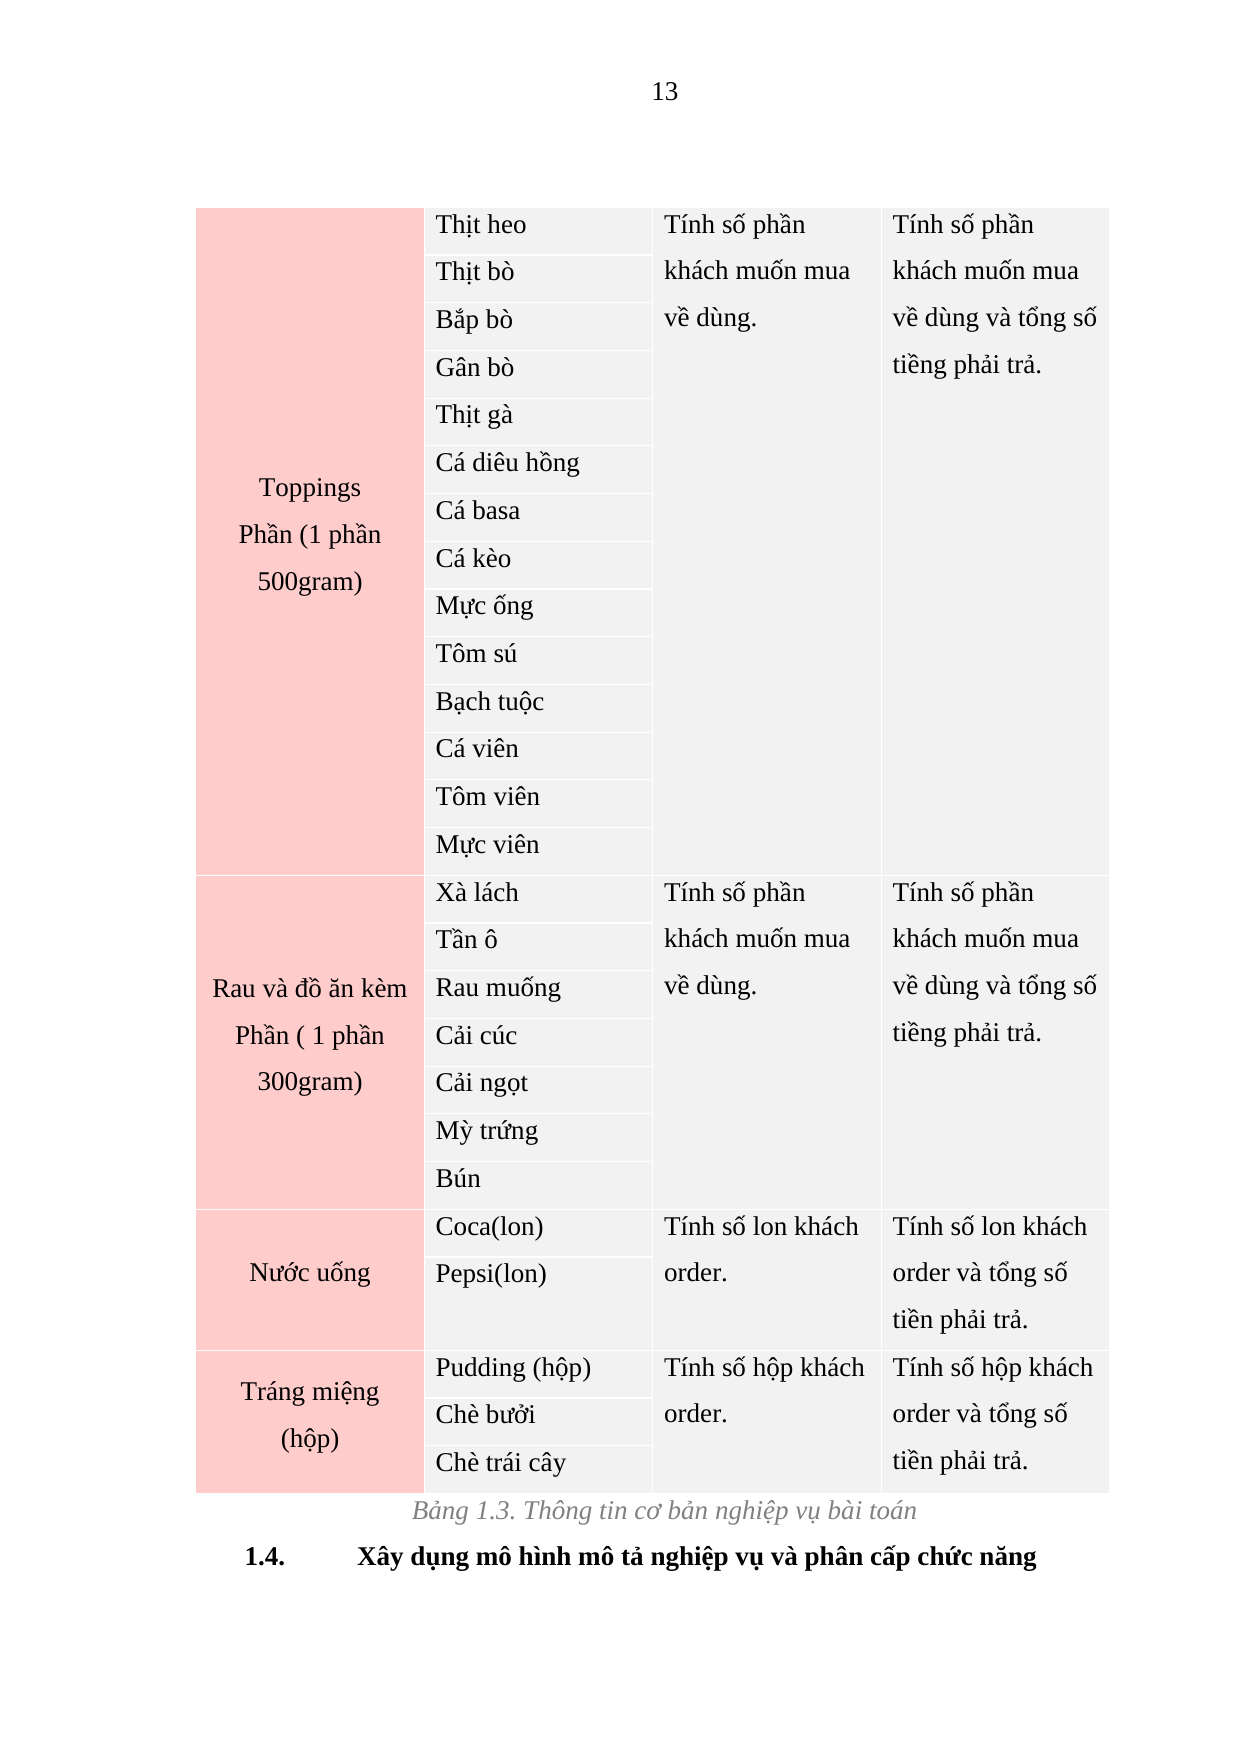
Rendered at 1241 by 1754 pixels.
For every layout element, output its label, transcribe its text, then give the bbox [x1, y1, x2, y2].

table_cell Mực viên [425, 828, 652, 875]
table_cell Cá kèo [425, 542, 652, 588]
table_cell Cá diêu hồng [425, 446, 652, 493]
table_cell Tôm viên [425, 780, 652, 827]
table_cell Tính số hộp khách order. [653, 1351, 881, 1493]
table_cell Tính số phần khách muốn mua về dùng. [653, 208, 881, 875]
table_cell Bún [425, 1162, 652, 1209]
table_cell Cải ngọt [425, 1067, 652, 1113]
table_cell Bắp bò [425, 303, 652, 350]
table_cell Coca(lon) [425, 1210, 652, 1256]
table_cell Pudding (hộp) [425, 1351, 652, 1397]
table_cell Tráng miệng (hộp) [196, 1351, 424, 1493]
table_cell Mỳ trứng [425, 1114, 652, 1161]
table_cell Tính số hộp khách order và tổng số tiền phải trả. [882, 1351, 1109, 1493]
table_cell Thịt gà [425, 399, 652, 445]
table_cell Gân bò [425, 351, 652, 398]
table_cell Cá viên [425, 733, 652, 779]
table_cell Tính số lon khách order. [653, 1210, 881, 1350]
table_cell Pepsi(lon) [425, 1258, 652, 1350]
table_cell Tôm sú [425, 637, 652, 684]
table_cell Thịt heo [425, 208, 652, 254]
table_cell Tính số phần khách muốn mua về dùng. [653, 876, 881, 1209]
table_cell Tần ô [425, 924, 652, 970]
table_cell Bạch tuộc [425, 685, 652, 732]
table_cell Chè bưởi [425, 1399, 652, 1445]
table_cell Xà lách [425, 876, 652, 922]
table_cell Mực ống [425, 590, 652, 636]
text Bảng 1.3. Thông tin cơ bản nghiệp vụ bài toán [207, 1494, 1122, 1525]
table_cell Nước uống [196, 1210, 424, 1350]
table_cell Toppings Phần (1 phần 500gram) [196, 208, 424, 875]
table_cell Rau muống [425, 971, 652, 1018]
table_cell Tính số phần khách muốn mua về dùng và tổng số tiềng phải trả. [882, 876, 1109, 1209]
table_cell Rau và đồ ăn kèm Phần ( 1 phần 300gram) [196, 876, 424, 1209]
table_cell Tính số lon khách order và tổng số tiền phải trả. [882, 1210, 1109, 1350]
list Xây dụng mô hình mô tả nghiệp vụ và phân cấp chức năng [244, 1541, 1122, 1572]
table_cell Chè trái cây [425, 1446, 652, 1493]
table_cell Tính số phần khách muốn mua về dùng và tổng số tiềng phải trả. [882, 208, 1109, 875]
table_cell Thịt bò [425, 256, 652, 302]
table_cell Cải cúc [425, 1019, 652, 1066]
table_cell Cá basa [425, 494, 652, 541]
